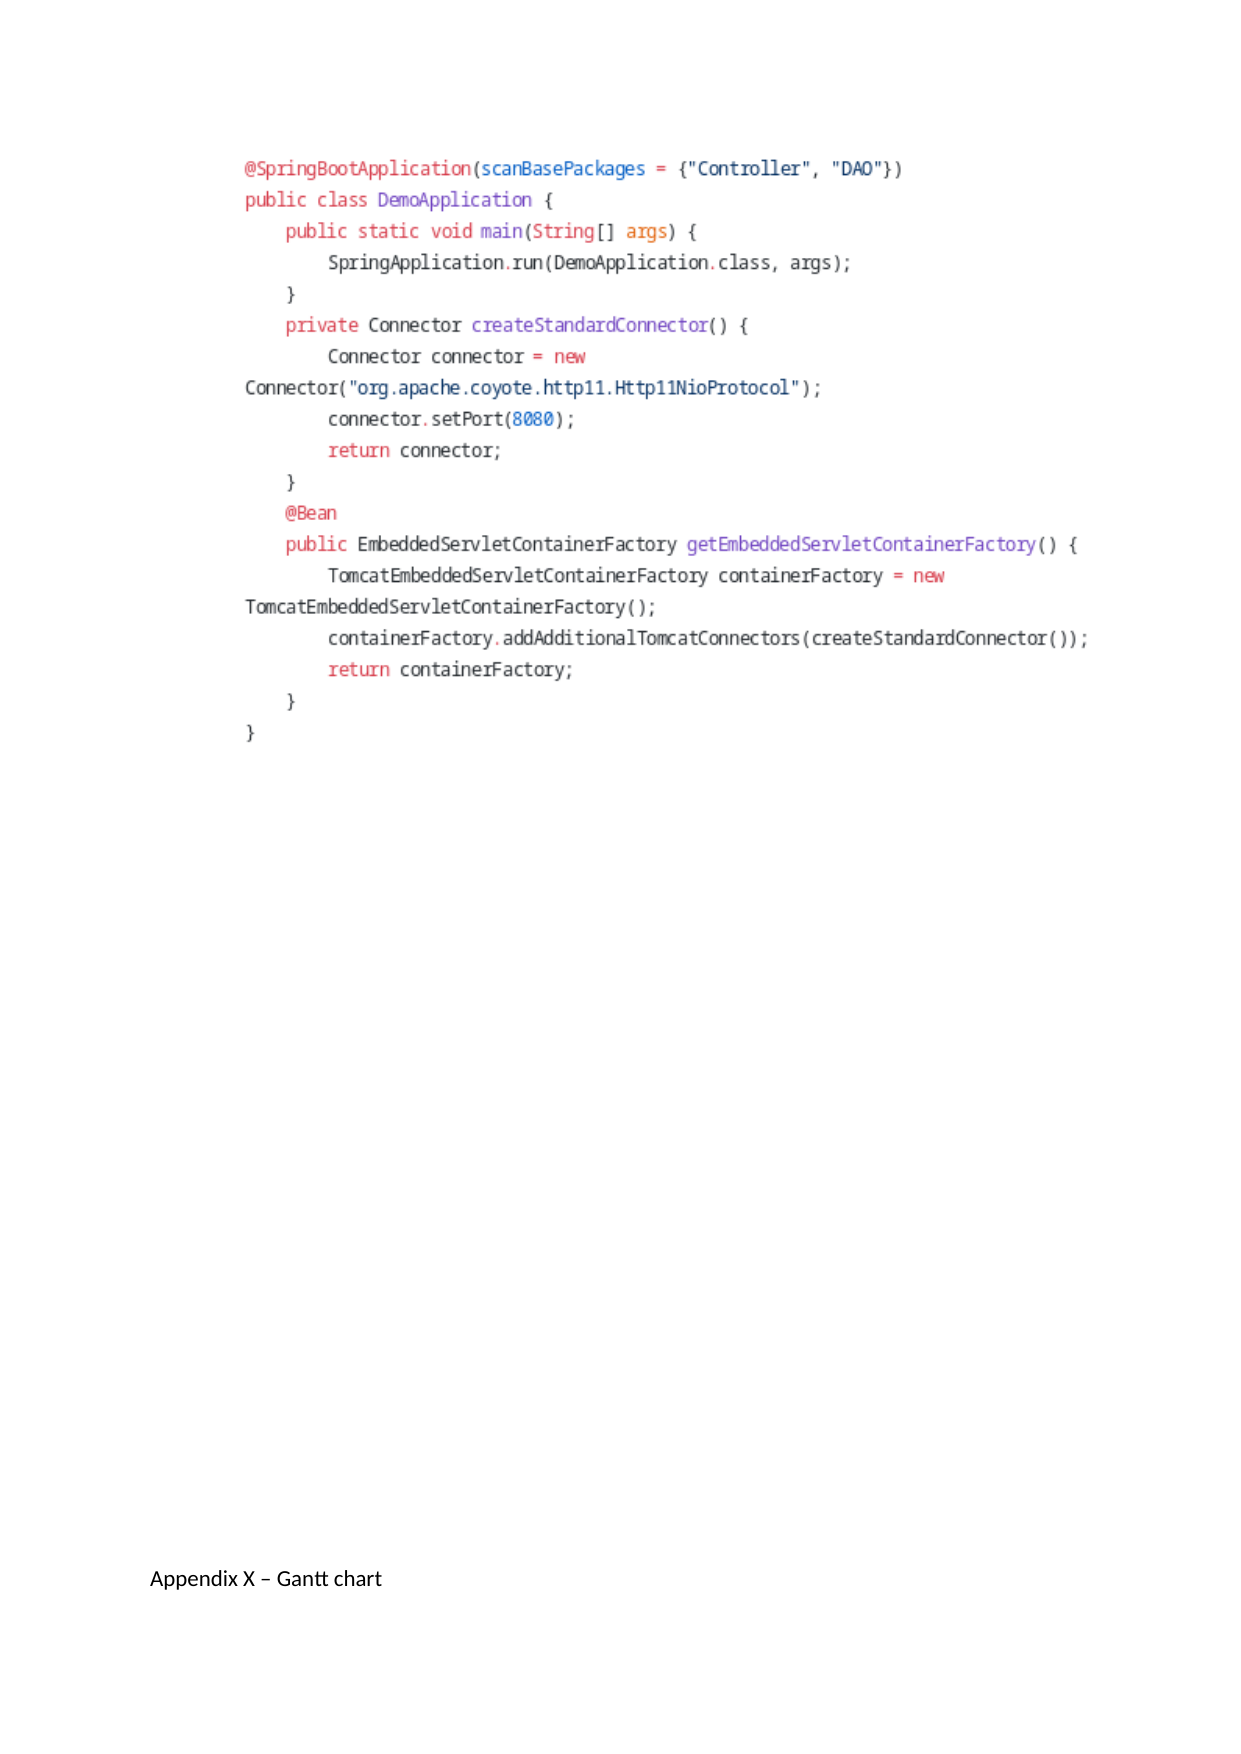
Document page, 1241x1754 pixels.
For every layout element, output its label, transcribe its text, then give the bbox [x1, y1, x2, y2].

text Appendix X – Gantt chart [150, 1564, 1090, 1592]
